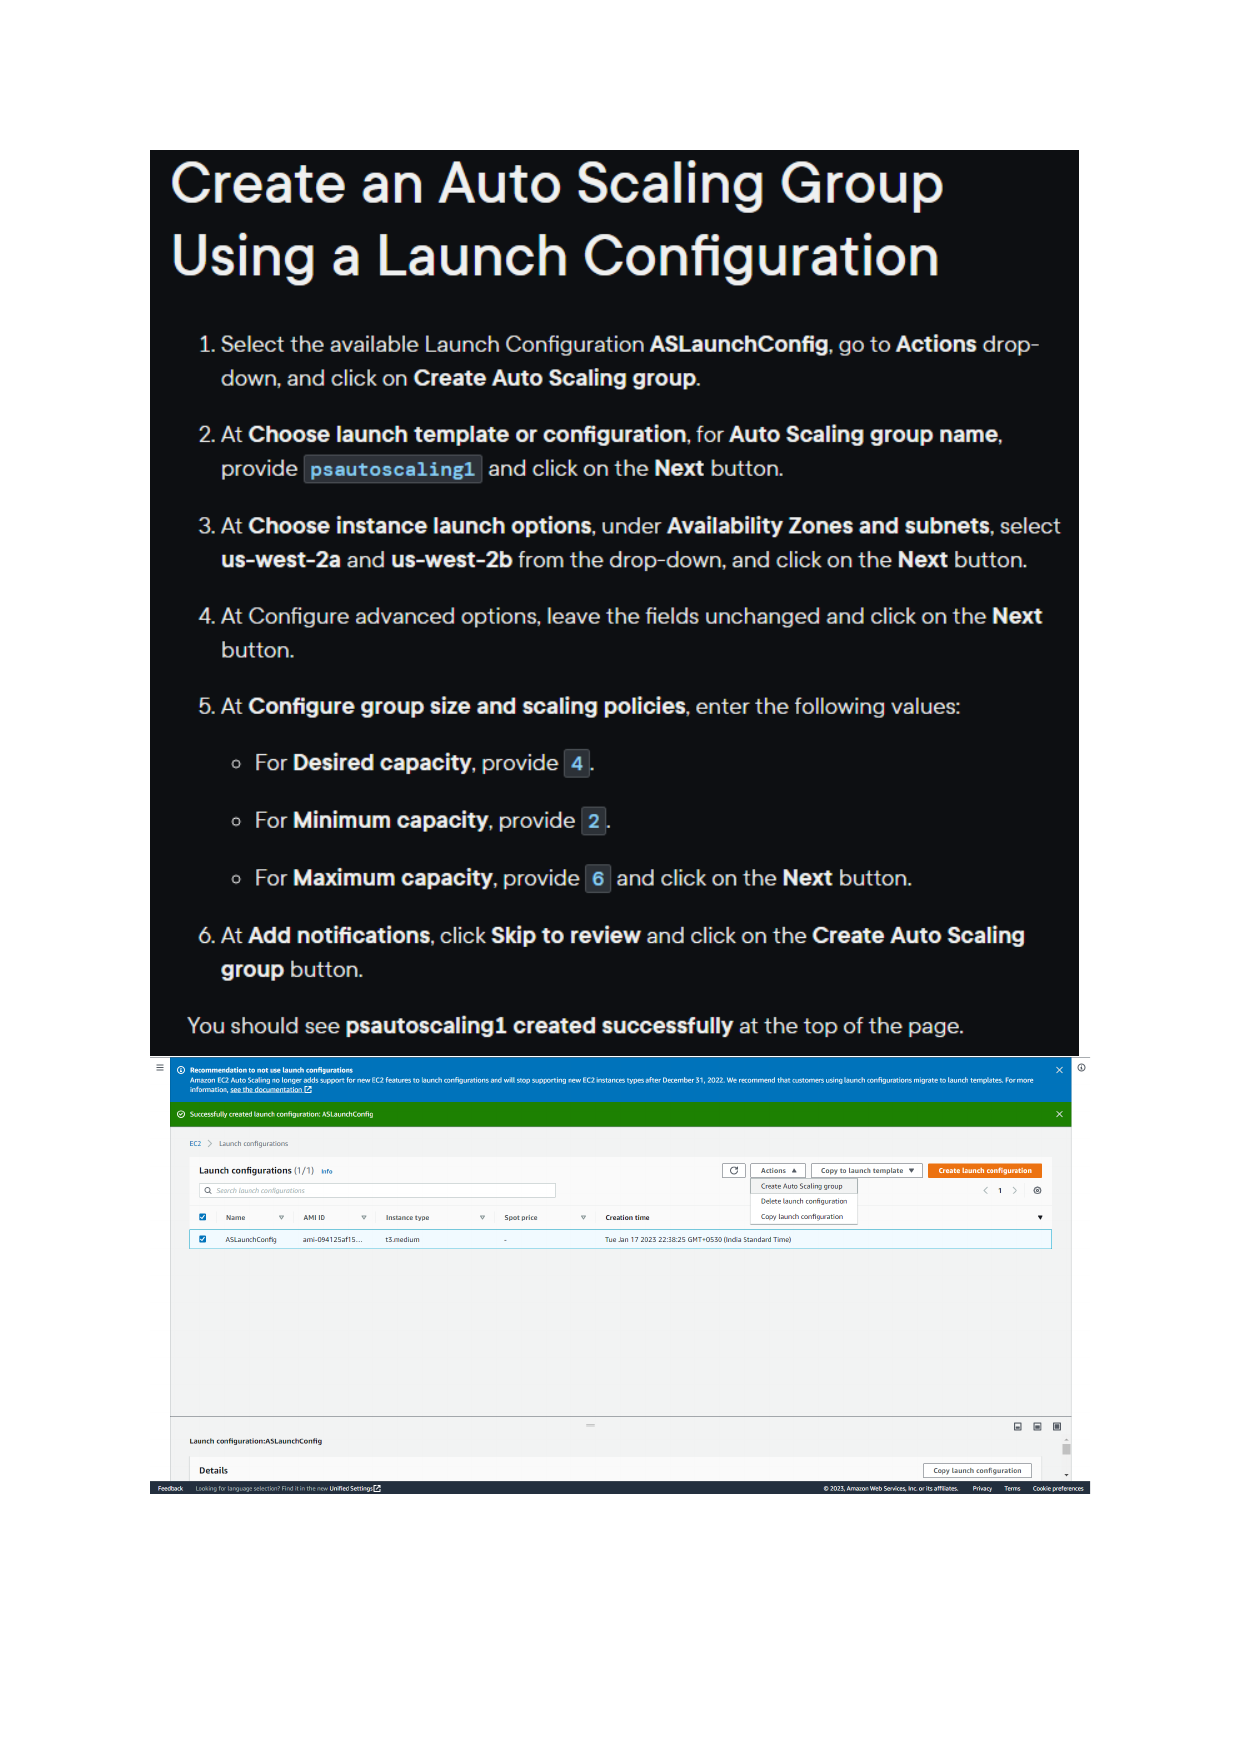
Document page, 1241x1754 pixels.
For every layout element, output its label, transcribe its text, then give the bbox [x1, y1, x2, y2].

picture [150, 1057, 1091, 1494]
picture [150, 150, 1079, 1056]
